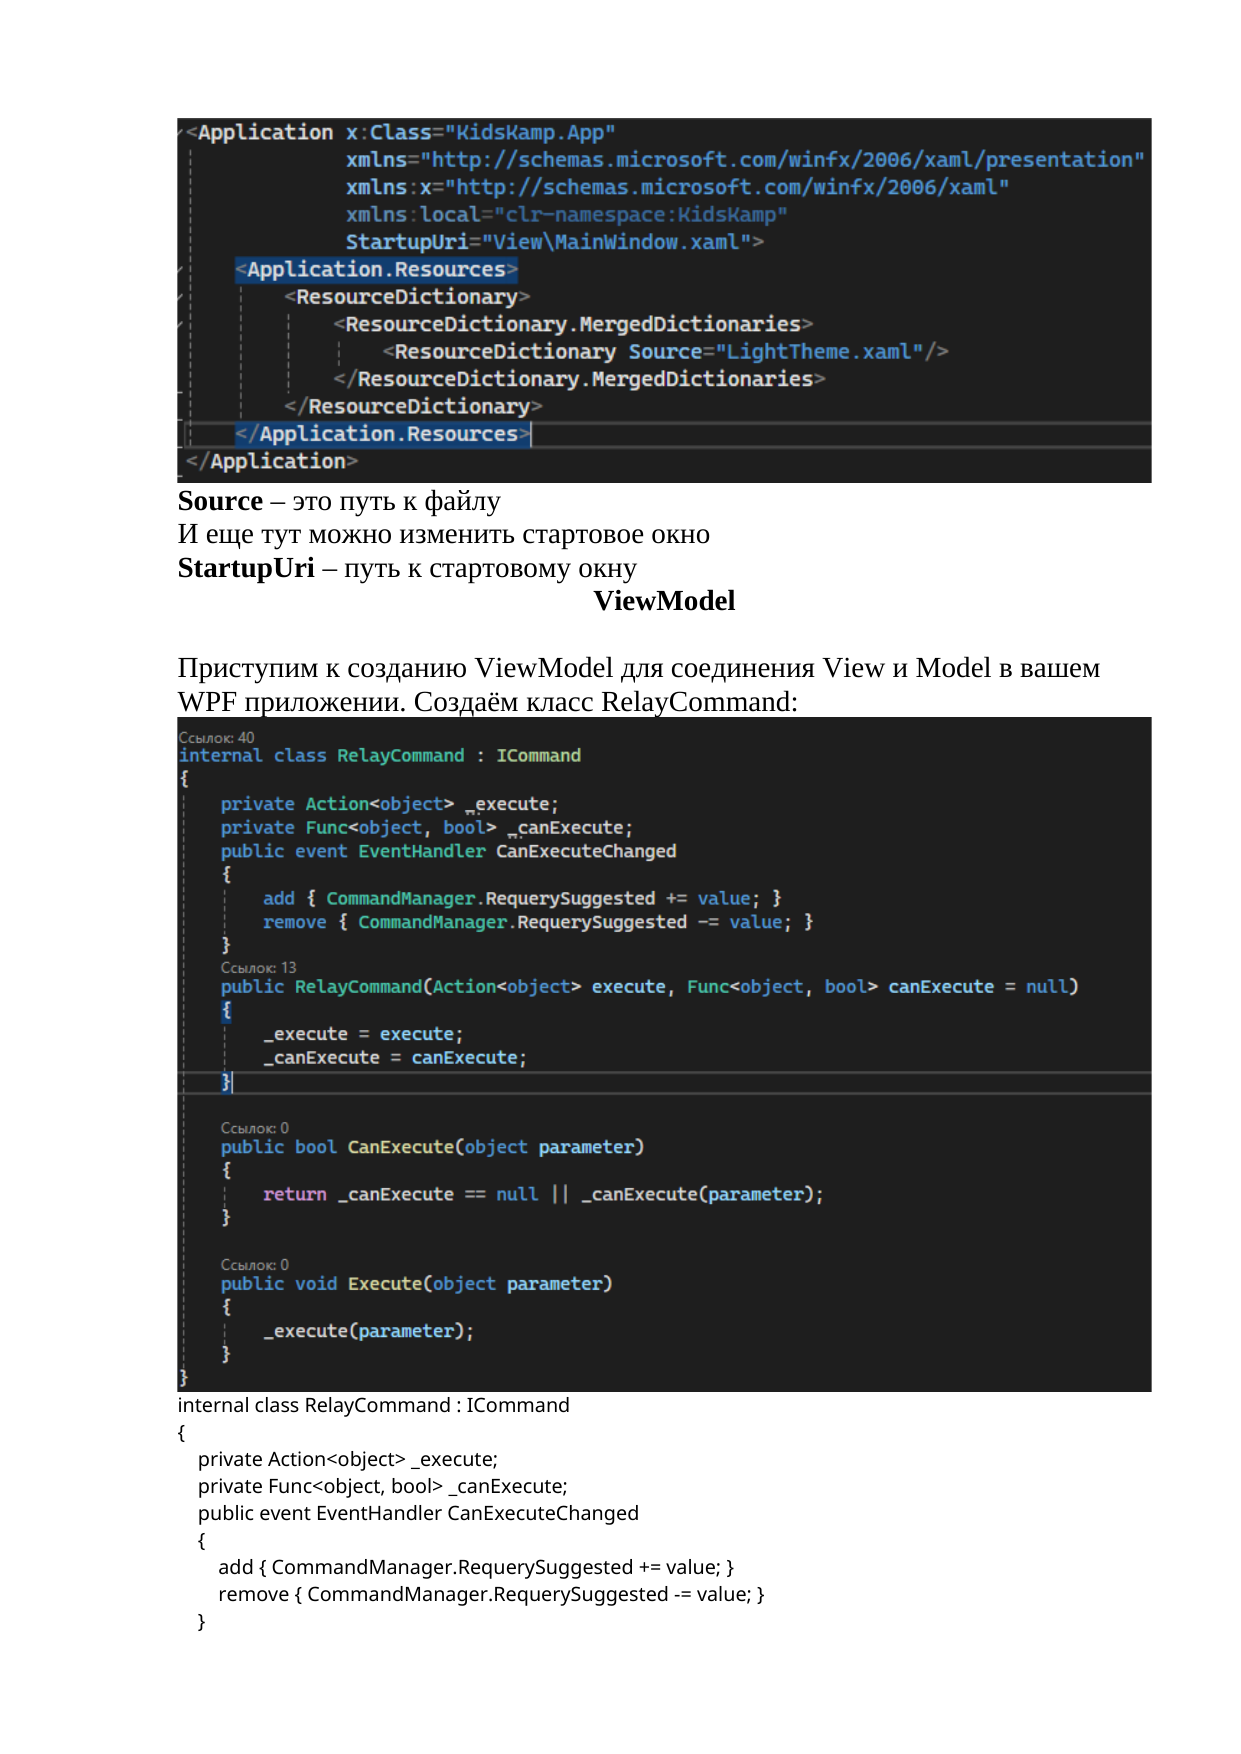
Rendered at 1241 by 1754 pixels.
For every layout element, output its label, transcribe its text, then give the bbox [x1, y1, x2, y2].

text { [177, 1419, 1152, 1446]
text Source – это путь к файлу [177, 483, 1152, 516]
text private Action<object> _execute; [177, 1446, 1152, 1473]
text И еще тут можно изменить стартовое окно [177, 516, 1152, 550]
text private Func<object, bool> _canExecute; [177, 1473, 1152, 1499]
text { [177, 1527, 1152, 1553]
picture [177, 118, 1152, 483]
text ViewModel [177, 583, 1152, 617]
text } [177, 1607, 1152, 1634]
text public event EventHandler CanExecuteChanged [177, 1499, 1152, 1527]
picture [177, 717, 1152, 1392]
text internal class RelayCommand : ICommand [177, 1392, 1152, 1419]
text StartupUri – путь к стартовому окну [177, 550, 1152, 583]
text add { CommandManager.RequerySuggested += value; } [177, 1553, 1152, 1581]
text remove { CommandManager.RequerySuggested -= value; } [177, 1581, 1152, 1607]
text Приступим к созданию ViewModel для соединения View и Model в вашем WPF приложении. Создаём класс RelayCommand: [177, 617, 1152, 717]
